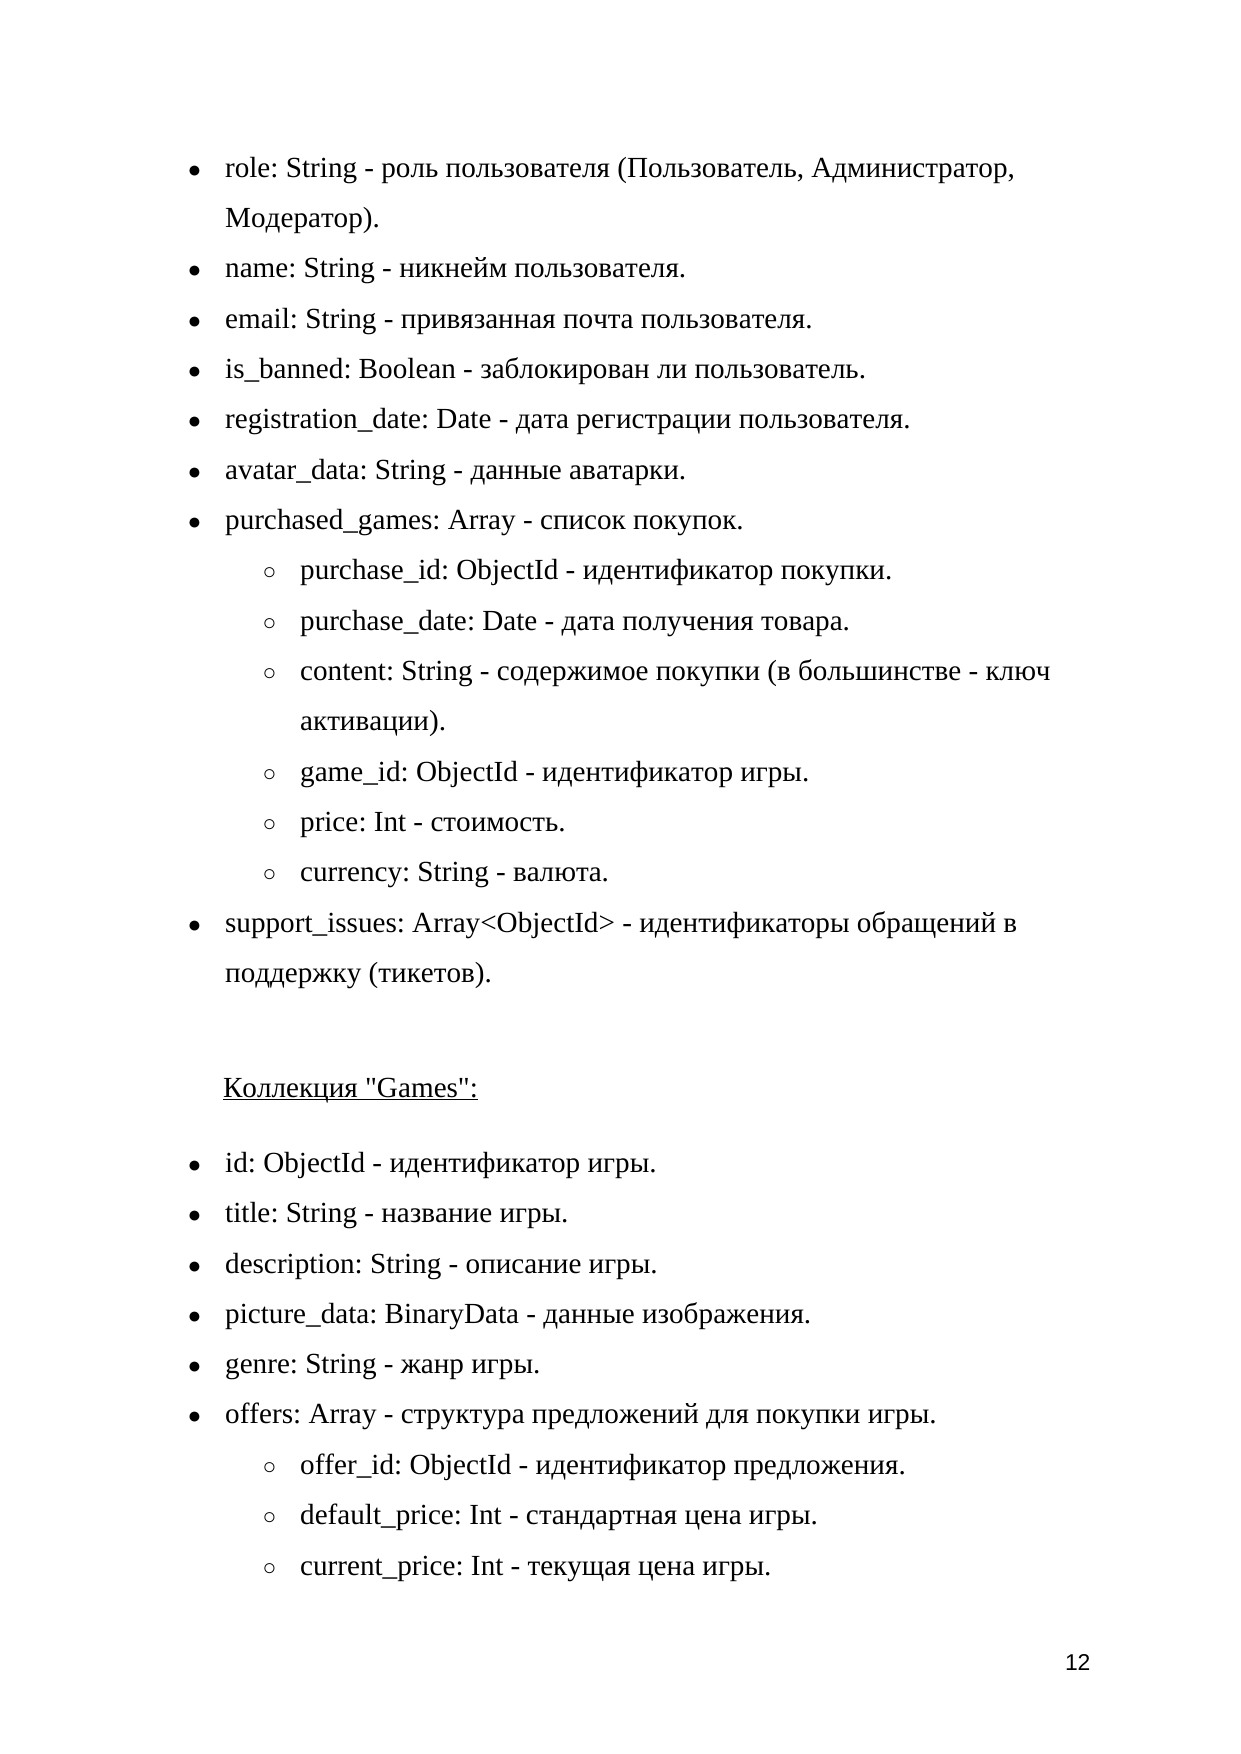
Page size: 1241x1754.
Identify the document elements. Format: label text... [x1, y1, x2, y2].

list default_price: Int - стандартная цена игры. [262, 1497, 1090, 1531]
list role: String - роль пользователя (Пользователь, Администратор, Модератор). [187, 150, 1090, 234]
list picture_data: BinaryData - данные изображения. [187, 1296, 1090, 1329]
list is_banned: Boolean - заблокирован ли пользователь. [187, 351, 1090, 385]
list offer_id: ObjectId - идентификатор предложения. [262, 1447, 1090, 1481]
list offers: Array - структура предложений для покупки игры. [187, 1397, 1090, 1430]
list purchase_date: Date - дата получения товара. [262, 603, 1090, 636]
list current_price: Int - текущая цена игры. [262, 1548, 1090, 1581]
list avatar_data: String - данные аватарки. [187, 452, 1090, 485]
list description: String - описание игры. [187, 1246, 1090, 1279]
list name: String - никнейм пользователя. [187, 251, 1090, 284]
list purchase_id: ObjectId - идентификатор покупки. [262, 552, 1090, 586]
list id: ObjectId - идентификатор игры. [187, 1145, 1090, 1179]
list currency: String - валюта. [262, 854, 1090, 888]
list support_issues: Array<ObjectId> - идентификаторы обращений в поддержку (тикетов). [187, 905, 1090, 988]
list email: String - привязанная почта пользователя. [187, 301, 1090, 334]
list price: Int - стоимость. [262, 804, 1090, 838]
list title: String - название игры. [187, 1195, 1090, 1229]
list registration_date: Date - дата регистрации пользователя. [187, 402, 1090, 435]
list content: String - содержимое покупки (в большинстве - ключ активации). [262, 653, 1090, 737]
text Коллекция "Games": [150, 1070, 1090, 1103]
list genre: String - жанр игры. [187, 1346, 1090, 1380]
list game_id: ObjectId - идентификатор игры. [262, 754, 1090, 787]
list purchased_games: Array - список покупок. [187, 502, 1090, 536]
